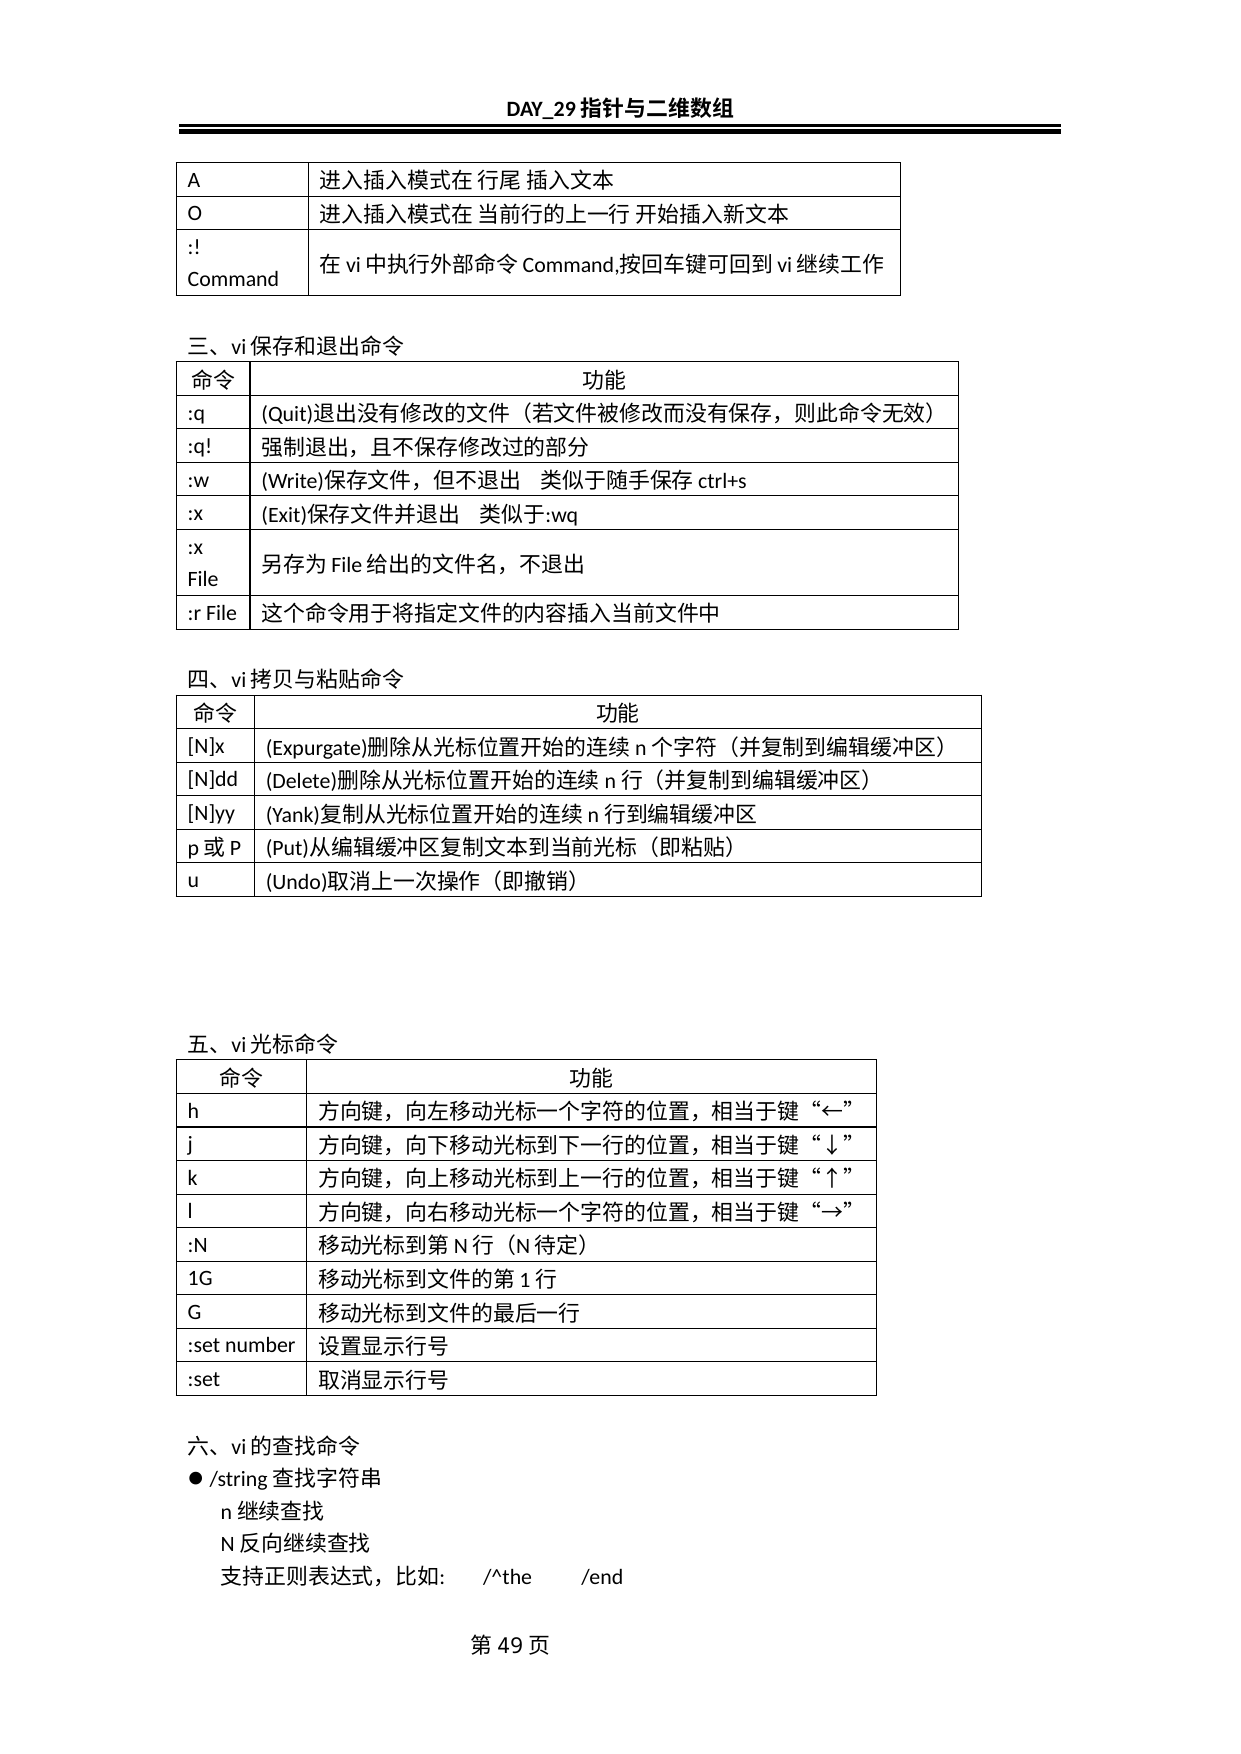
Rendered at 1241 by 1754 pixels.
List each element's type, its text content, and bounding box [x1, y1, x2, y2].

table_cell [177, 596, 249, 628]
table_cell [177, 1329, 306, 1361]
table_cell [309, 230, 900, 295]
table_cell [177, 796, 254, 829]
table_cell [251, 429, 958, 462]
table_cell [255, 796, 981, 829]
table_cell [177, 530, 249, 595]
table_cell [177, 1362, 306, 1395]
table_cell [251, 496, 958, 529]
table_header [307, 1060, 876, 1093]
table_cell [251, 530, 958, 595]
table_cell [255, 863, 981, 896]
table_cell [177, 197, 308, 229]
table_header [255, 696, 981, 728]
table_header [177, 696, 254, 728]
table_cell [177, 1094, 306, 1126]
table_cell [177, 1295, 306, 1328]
list n 继续查找 [187, 1493, 1053, 1526]
list 支持正则表达式，比如: /^the /end [187, 1558, 1053, 1591]
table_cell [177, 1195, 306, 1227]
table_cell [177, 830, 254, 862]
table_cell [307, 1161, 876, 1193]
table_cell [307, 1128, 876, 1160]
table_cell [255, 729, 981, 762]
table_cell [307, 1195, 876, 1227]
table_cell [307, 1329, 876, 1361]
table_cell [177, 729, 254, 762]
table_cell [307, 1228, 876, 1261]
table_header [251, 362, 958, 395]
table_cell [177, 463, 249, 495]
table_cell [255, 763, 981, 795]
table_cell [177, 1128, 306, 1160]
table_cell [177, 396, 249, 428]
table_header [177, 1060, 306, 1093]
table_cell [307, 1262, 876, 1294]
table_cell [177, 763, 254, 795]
list /string 查找字符串 [187, 1461, 1053, 1493]
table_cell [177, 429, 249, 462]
list vi光标命令 [187, 1027, 1053, 1059]
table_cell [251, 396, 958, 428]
list vi保存和退出命令 [187, 329, 1053, 361]
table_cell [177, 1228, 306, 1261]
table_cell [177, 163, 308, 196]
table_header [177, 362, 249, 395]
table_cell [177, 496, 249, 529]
list vi拷贝与粘贴命令 [187, 662, 1053, 694]
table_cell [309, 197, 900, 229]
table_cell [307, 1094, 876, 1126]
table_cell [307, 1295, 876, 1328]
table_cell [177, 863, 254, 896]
list N 反向继续查找 [187, 1526, 1053, 1558]
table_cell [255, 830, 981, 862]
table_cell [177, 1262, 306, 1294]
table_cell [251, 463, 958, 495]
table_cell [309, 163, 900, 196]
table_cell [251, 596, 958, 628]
list vi的查找命令 [187, 1428, 1053, 1461]
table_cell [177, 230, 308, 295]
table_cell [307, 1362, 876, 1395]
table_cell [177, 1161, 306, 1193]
